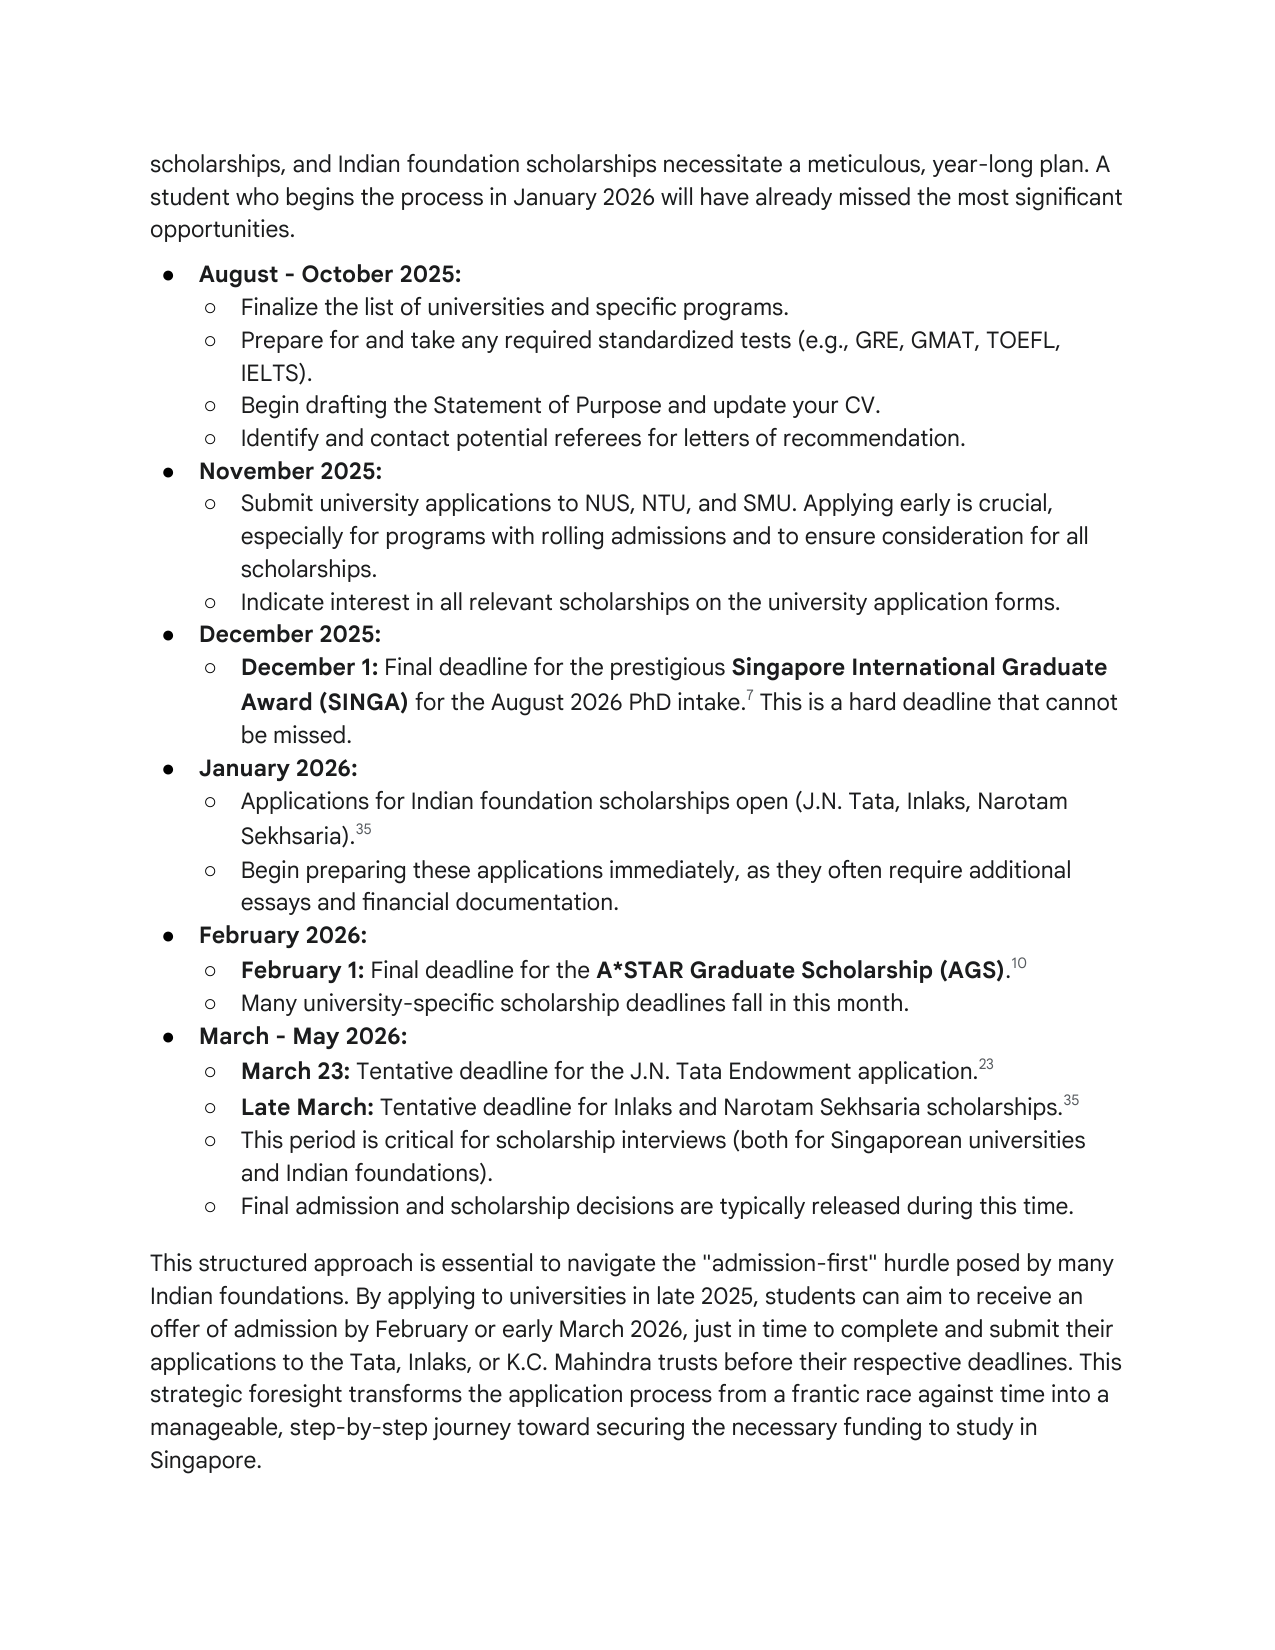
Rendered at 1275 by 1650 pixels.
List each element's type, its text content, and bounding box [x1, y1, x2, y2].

list November 2025: [161, 457, 1125, 486]
list Begin drafting the Statement of Purpose and update your CV. [203, 391, 1125, 420]
list This period is critical for scholarship interviews (both for Singaporean universities and Indian foundations). [203, 1127, 1125, 1188]
list Finalize the list of universities and specific programs. [203, 293, 1125, 322]
list August - October 2025: [161, 261, 1125, 289]
list Submit university applications to NUS, NTU, and SMU. Applying early is crucial, especially for programs with rolling admissions and to ensure consideration for all scholarships. [203, 489, 1125, 584]
list Final admission and scholarship decisions are typically released during this time. [203, 1192, 1125, 1221]
list December 1: Final deadline for the prestigious Singapore International Graduate Award (SINGA) for the August 2026 PhD intake.7 This is a hard deadline that cannot be missed. [203, 653, 1125, 750]
list Indicate interest in all relevant scholarships on the university application forms. [203, 588, 1125, 616]
list Identify and contact potential referees for letters of recommendation. [203, 424, 1125, 453]
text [150, 150, 1125, 244]
list March - May 2026: [161, 1022, 1125, 1051]
list December 2025: [161, 620, 1125, 649]
list March 23: Tentative deadline for the J.N. Tata Endowment application.23 [203, 1055, 1125, 1086]
list February 1: Final deadline for the A*STAR Graduate Scholarship (AGS).10 [203, 954, 1125, 985]
text This structured approach is essential to navigate the "admission-first" hurdle posed by many Indian foundations. By applying to universities in late 2025, students can aim to receive an offer of admission by February or early March 2026, just in time to complete and submit their applications to the Tata, Inlaks, or K.C. Mahindra trusts before their respective deadlines. This strategic foresight transforms the application process from a frantic race against time into a manageable, step-by-step journey toward securing the necessary funding to study in Singapore. [150, 1250, 1125, 1475]
list January 2026: [161, 754, 1125, 783]
list February 2026: [161, 921, 1125, 950]
list Prepare for and take any required standardized tests (e.g., GRE, GMAT, TOEFL, IELTS). [203, 326, 1125, 387]
list Late March: Tentative deadline for Inlaks and Narotam Sekhsaria scholarships.35 [203, 1091, 1125, 1122]
list Begin preparing these applications immediately, as they often require additional essays and financial documentation. [203, 856, 1125, 917]
list Many university-specific scholarship deadlines fall in this month. [203, 990, 1125, 1018]
list Applications for Indian foundation scholarships open (J.N. Tata, Inlaks, Narotam Sekhsaria).35 [203, 787, 1125, 851]
